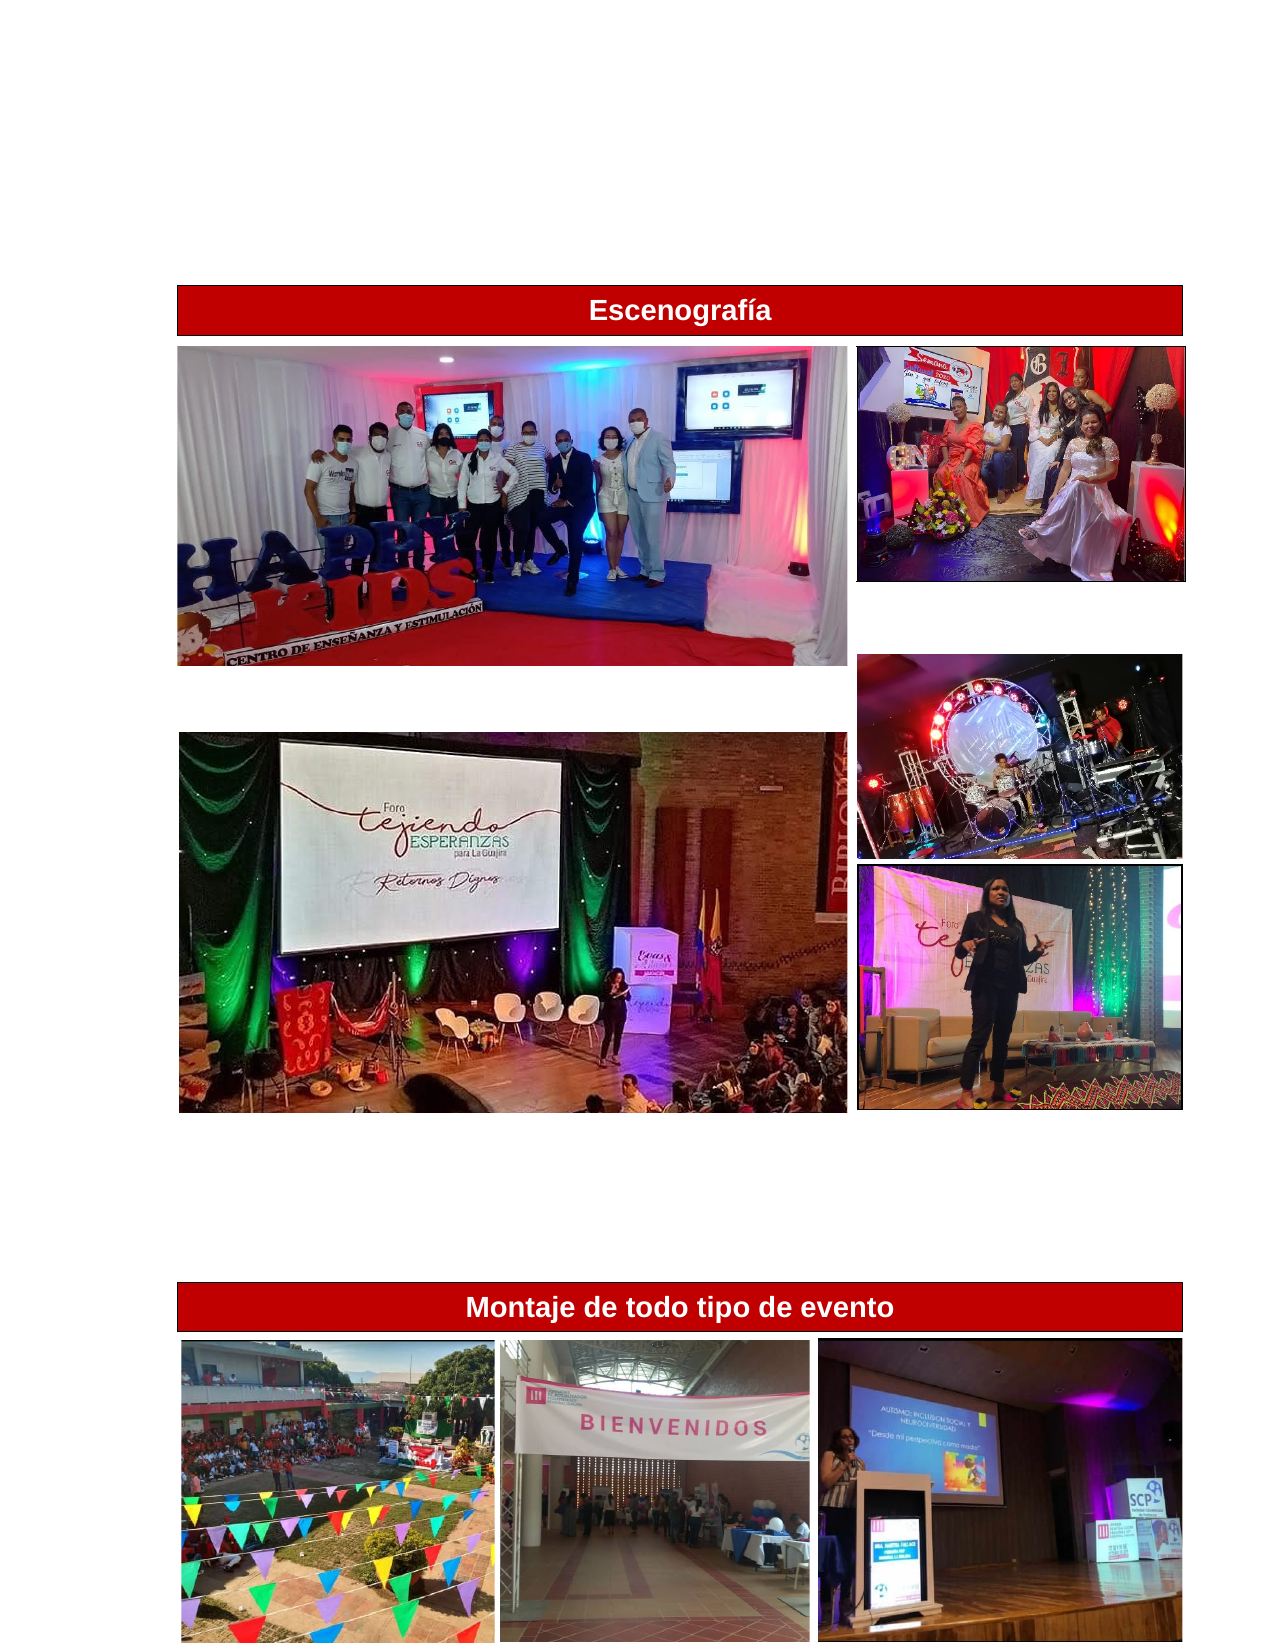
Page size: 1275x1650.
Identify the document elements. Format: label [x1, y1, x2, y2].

picture [179, 732, 848, 1113]
picture [857, 654, 1183, 859]
picture [500, 1340, 810, 1642]
picture [818, 1338, 1183, 1642]
picture [177, 346, 848, 666]
picture [859, 866, 1181, 1109]
picture [181, 1340, 495, 1643]
picture [858, 347, 1185, 581]
